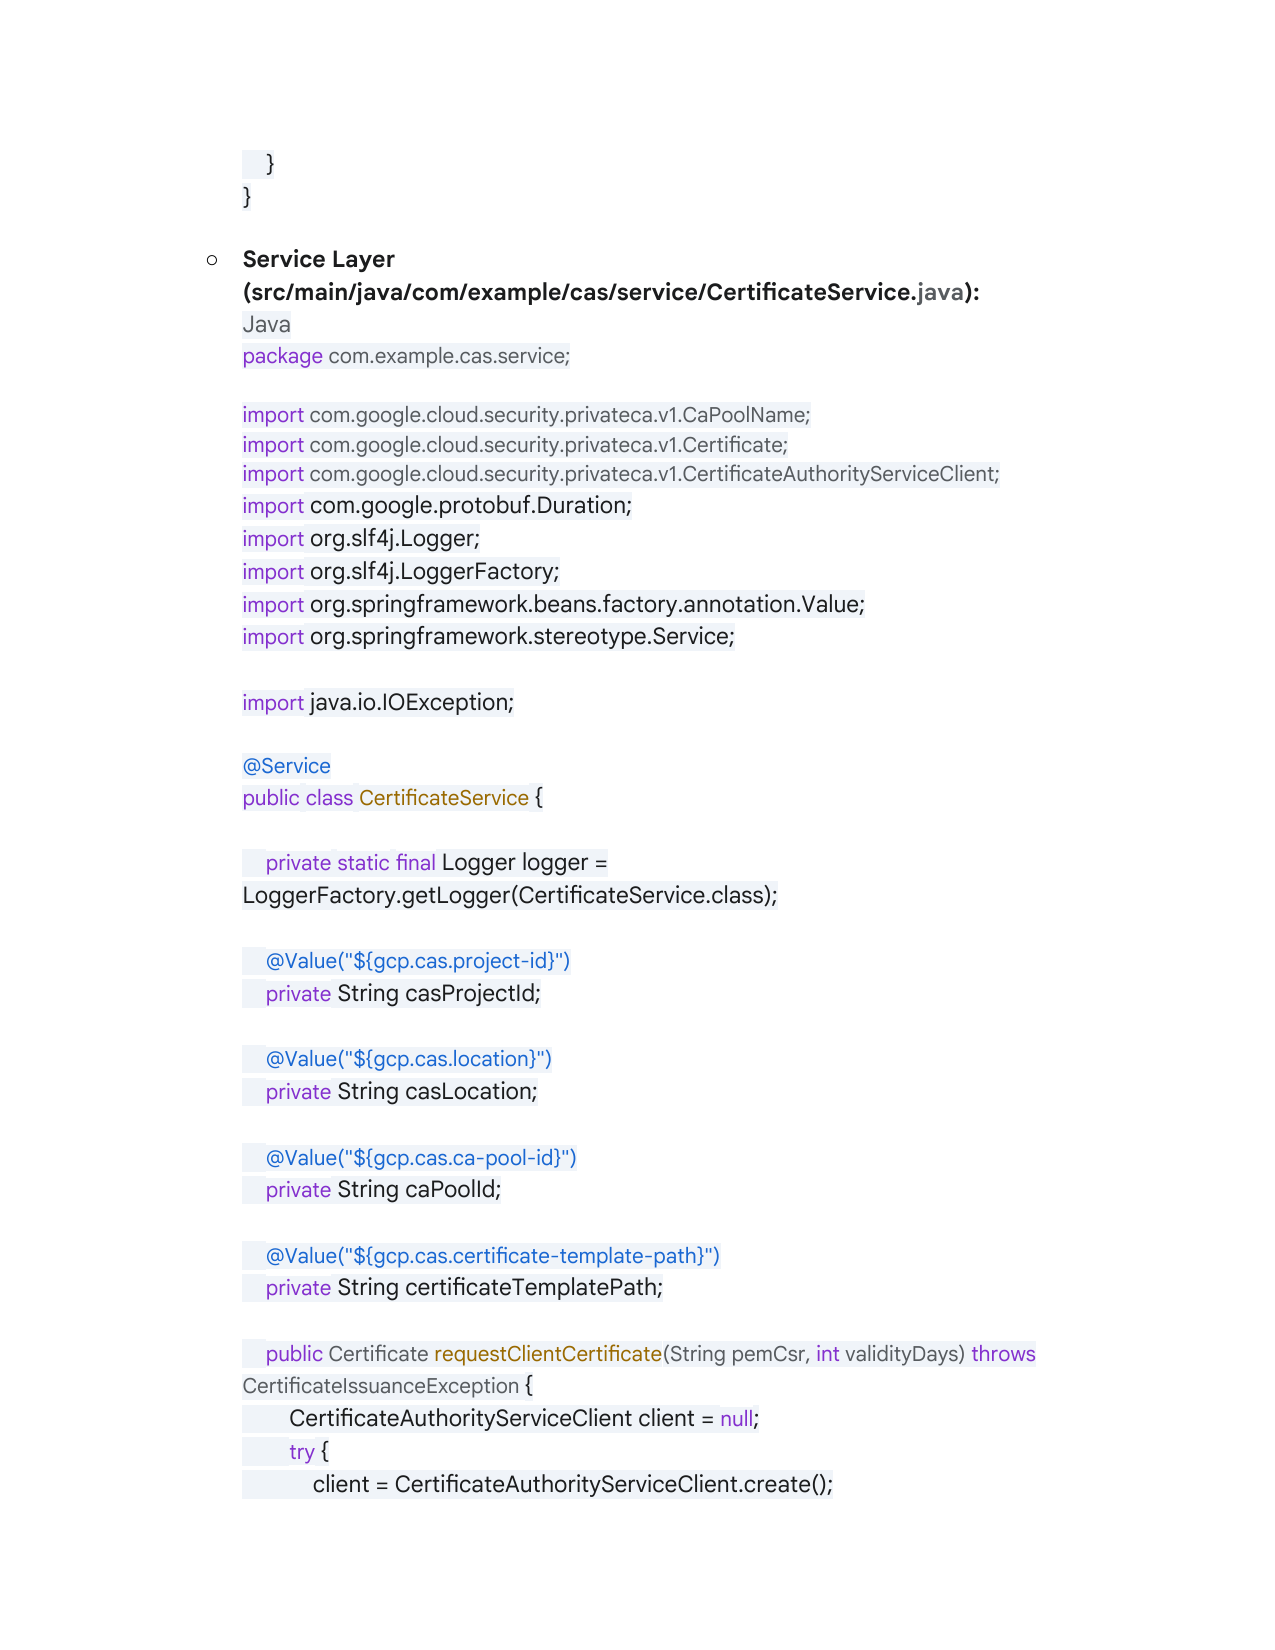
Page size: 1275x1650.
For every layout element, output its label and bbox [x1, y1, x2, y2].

list [205, 245, 1125, 1499]
list [205, 150, 1125, 241]
